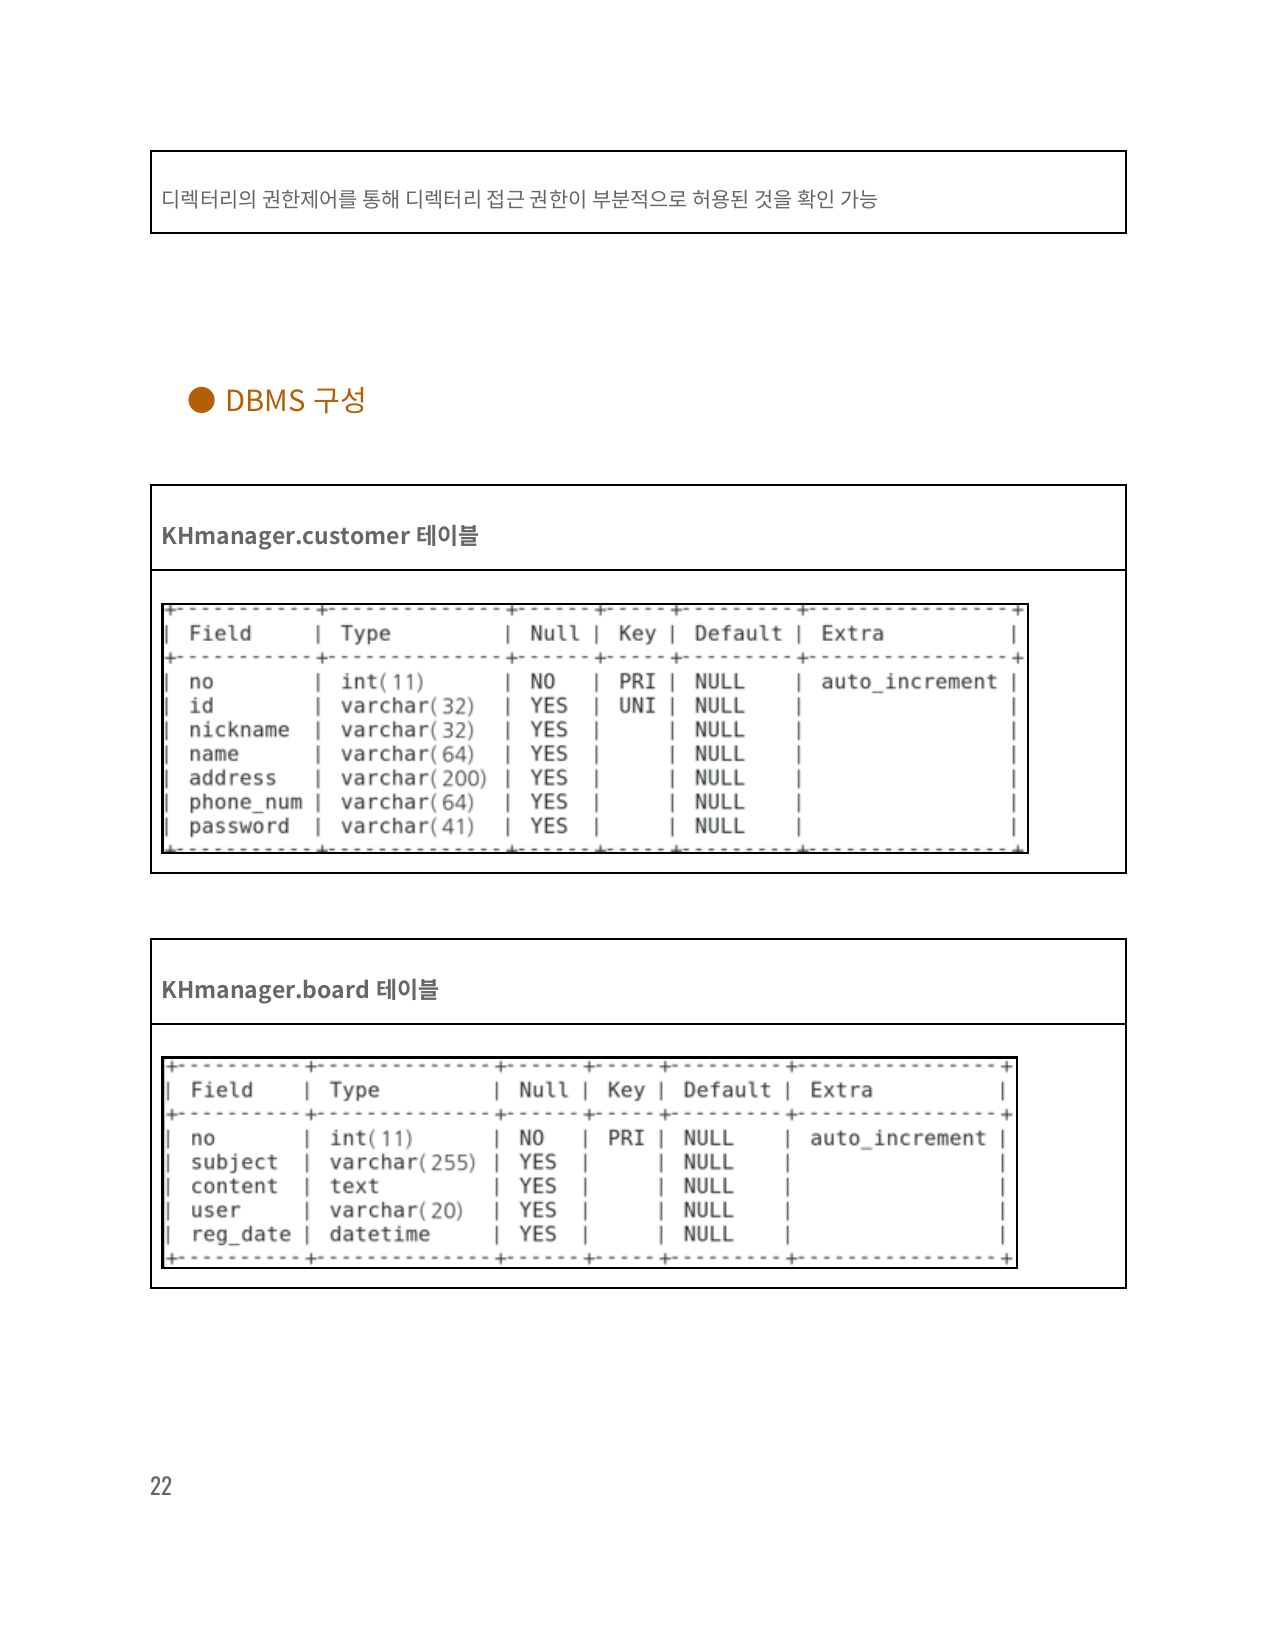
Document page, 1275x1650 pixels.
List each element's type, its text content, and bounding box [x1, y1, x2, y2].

table_header KHmanager.board 테이블 [152, 940, 1125, 1023]
table_cell 디렉터리의 권한제어를 통해 디렉터리 접근 권한이 부분적으로 허용된 것을 확인 가능 [152, 152, 1125, 232]
picture [164, 1059, 1016, 1267]
subtitle DBMS 구성 [187, 377, 1125, 420]
table_cell [152, 571, 1125, 872]
picture [164, 605, 1027, 852]
table_cell [152, 1025, 1125, 1287]
table_header KHmanager.customer 테이블 [152, 486, 1125, 569]
